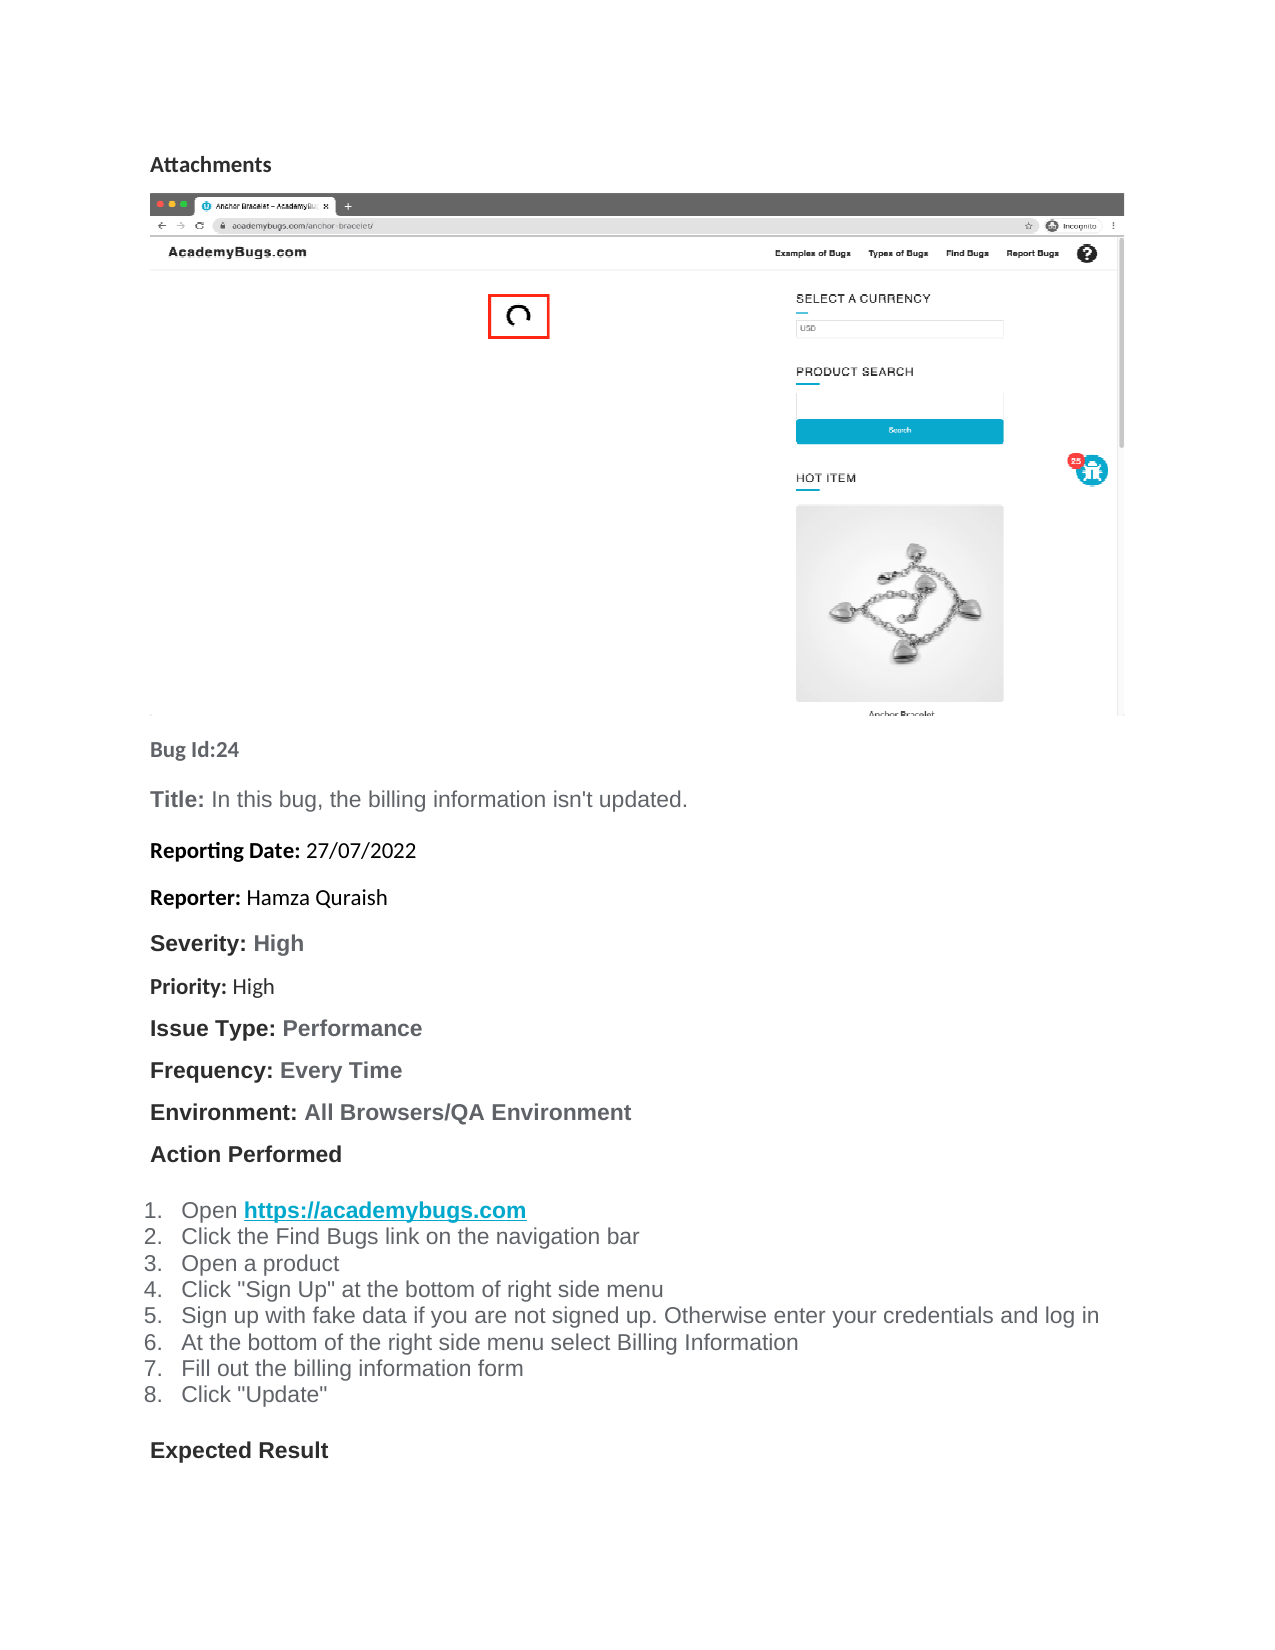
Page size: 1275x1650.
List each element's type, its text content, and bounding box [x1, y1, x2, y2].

list Open https://academybugs.com [144, 1197, 1125, 1223]
subtitle Issue Type: Performance [150, 1015, 1125, 1042]
list Click "Sign Up" at the bottom of right side menu [144, 1276, 1125, 1302]
picture [150, 193, 1125, 716]
list Fill out the billing information form [144, 1355, 1125, 1381]
subtitle Frequency: Every Time [150, 1057, 1125, 1084]
text Bug Id:24 [150, 735, 1125, 763]
list Click the Find Bugs link on the navigation bar [144, 1223, 1125, 1249]
text Reporting Date: 27/07/2022 [150, 836, 1125, 864]
list Click "Update" [144, 1381, 1125, 1408]
list Open a product [144, 1249, 1125, 1276]
list At the bottom of the right side menu select Billing Information [144, 1329, 1125, 1355]
subtitle Action Performed [150, 1141, 1125, 1168]
subtitle Attachments [150, 150, 1125, 178]
subtitle Severity: High [150, 930, 1125, 956]
subtitle Priority: High [150, 972, 1125, 1000]
list Sign up with fake data if you are not signed up. Otherwise enter your credentials and log in [144, 1302, 1125, 1329]
subtitle Title: In this bug, the billing information isn't updated. [150, 786, 1125, 813]
subtitle Expected Result [150, 1437, 1125, 1463]
text Reporter: Hamza Quraish [150, 883, 1125, 911]
subtitle Environment: All Browsers/QA Environment [150, 1099, 1125, 1126]
